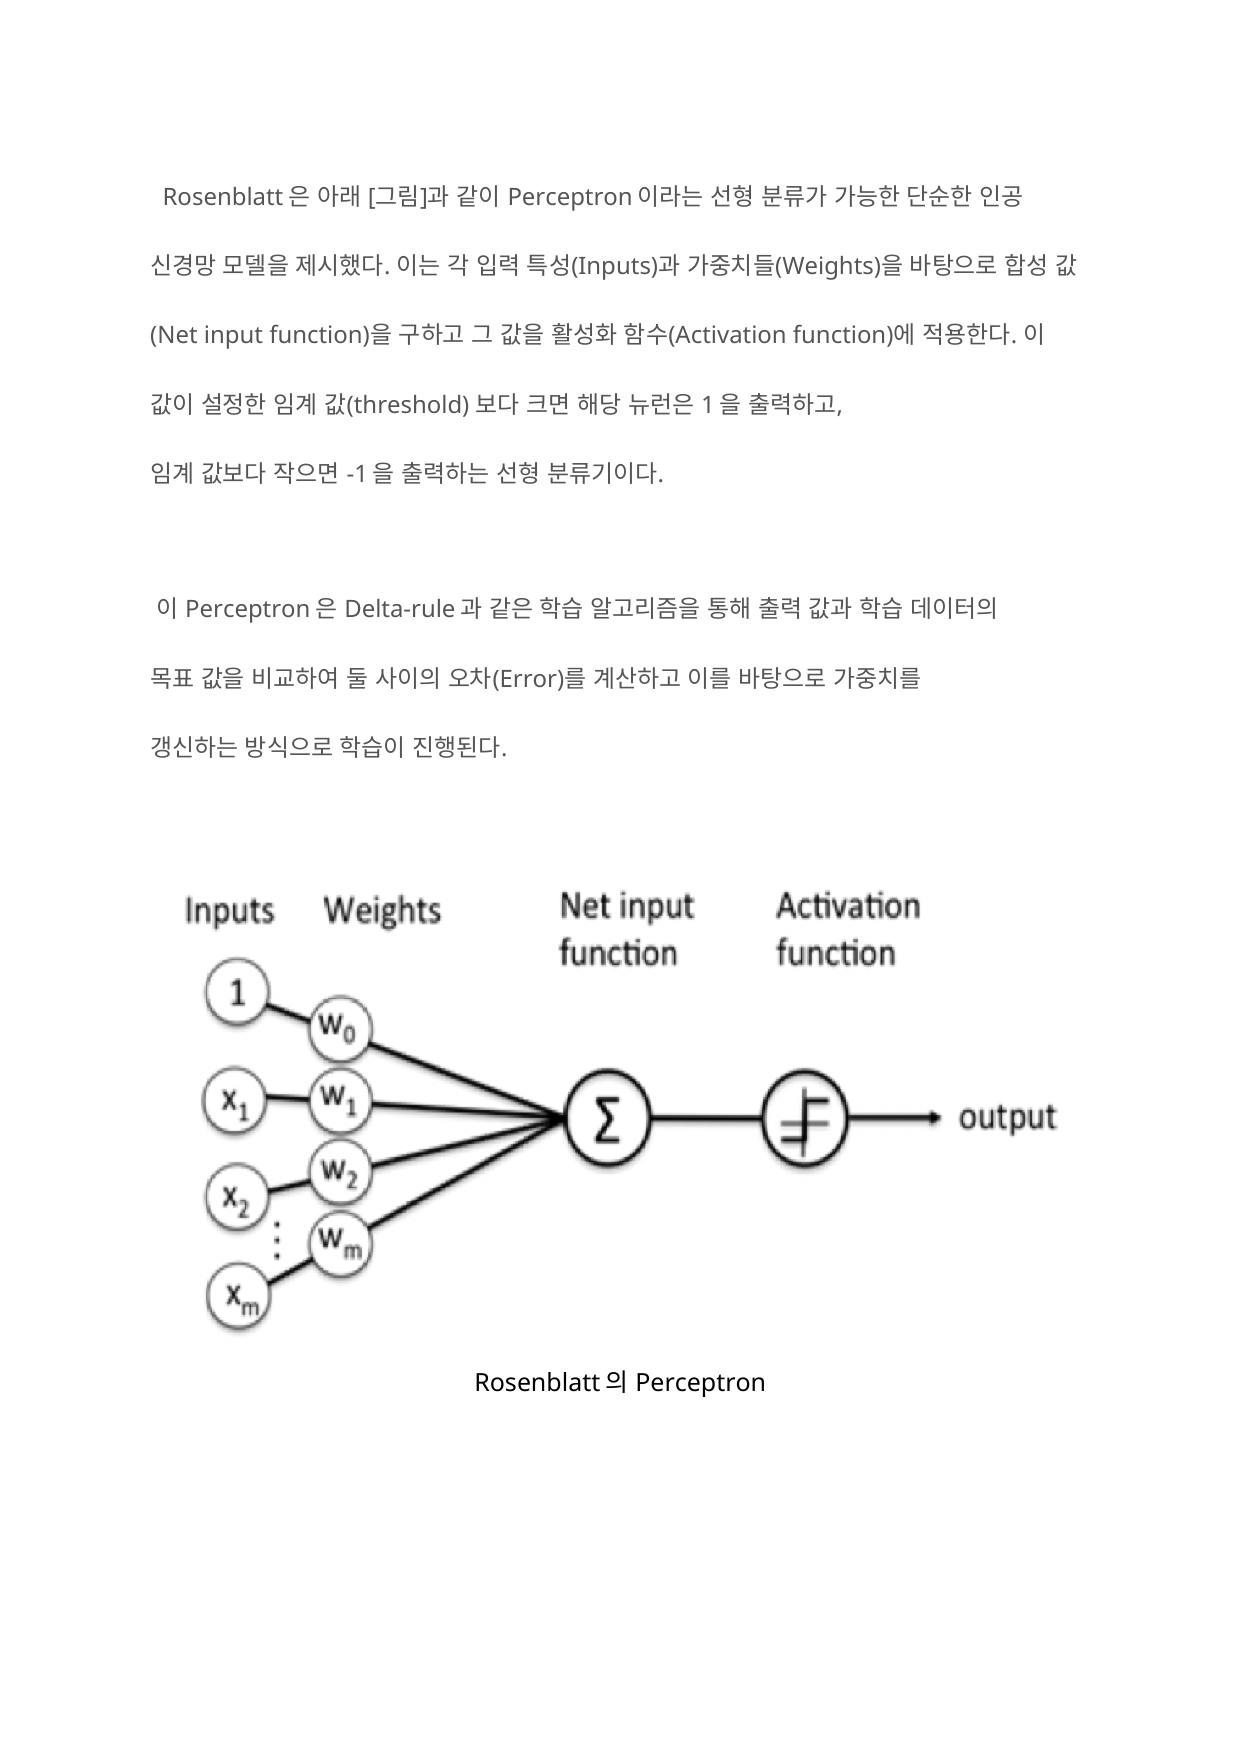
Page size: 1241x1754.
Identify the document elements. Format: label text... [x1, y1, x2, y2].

text Rosenblatt의 Perceptron [150, 1363, 1090, 1399]
text Rosenblatt은 아래 [그림]과 같이 Perceptron이라는 선형 분류가 가능한 단순한 인공 신경망 모델을 제시했다. 이는 각 입력 특성(Inputs)과 가중치들(Weights)을 바탕으로 합성 값(Net input function)을 구하고 그 값을 활성화 함수(Activation function)에 적용한다. 이 값이 설정한 임계 값(threshold) 보다 크면 해당 뉴런은 1을 출력하고, 임계 값보다 작으면 -1을 출력하는 선형 분류기이다. [150, 177, 1090, 490]
text 이 Perceptron은 Delta-rule과 같은 학습 알고리즘을 통해 출력 값과 학습 데이터의 목표 값을 비교하여 둘 사이의 오차(Error)를 계산하고 이를 바탕으로 가중치를 갱신하는 방식으로 학습이 진행된다. [150, 590, 1090, 764]
picture [150, 863, 1093, 1363]
